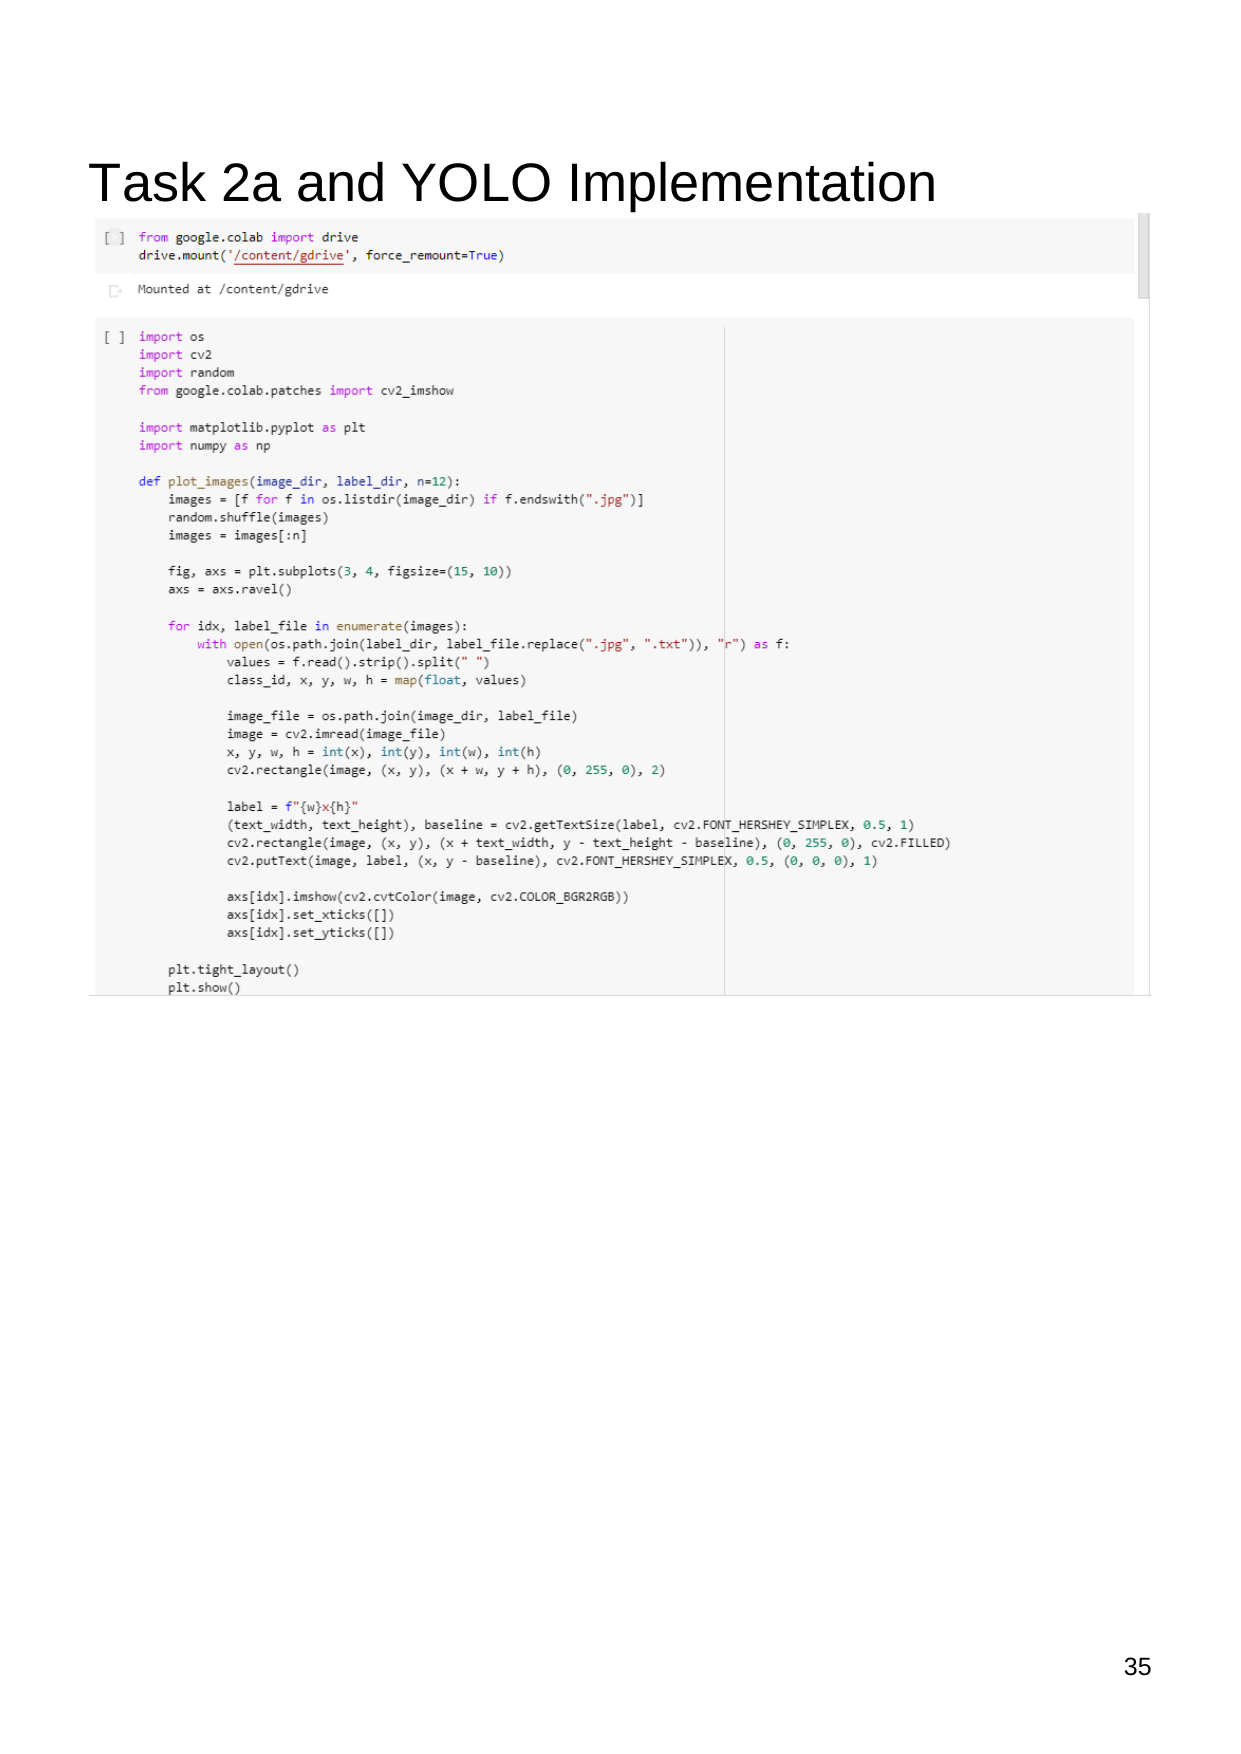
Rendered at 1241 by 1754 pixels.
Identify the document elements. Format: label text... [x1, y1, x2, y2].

text Task 2a and YOLO Implementation [89, 151, 1152, 213]
picture [88, 213, 1151, 997]
